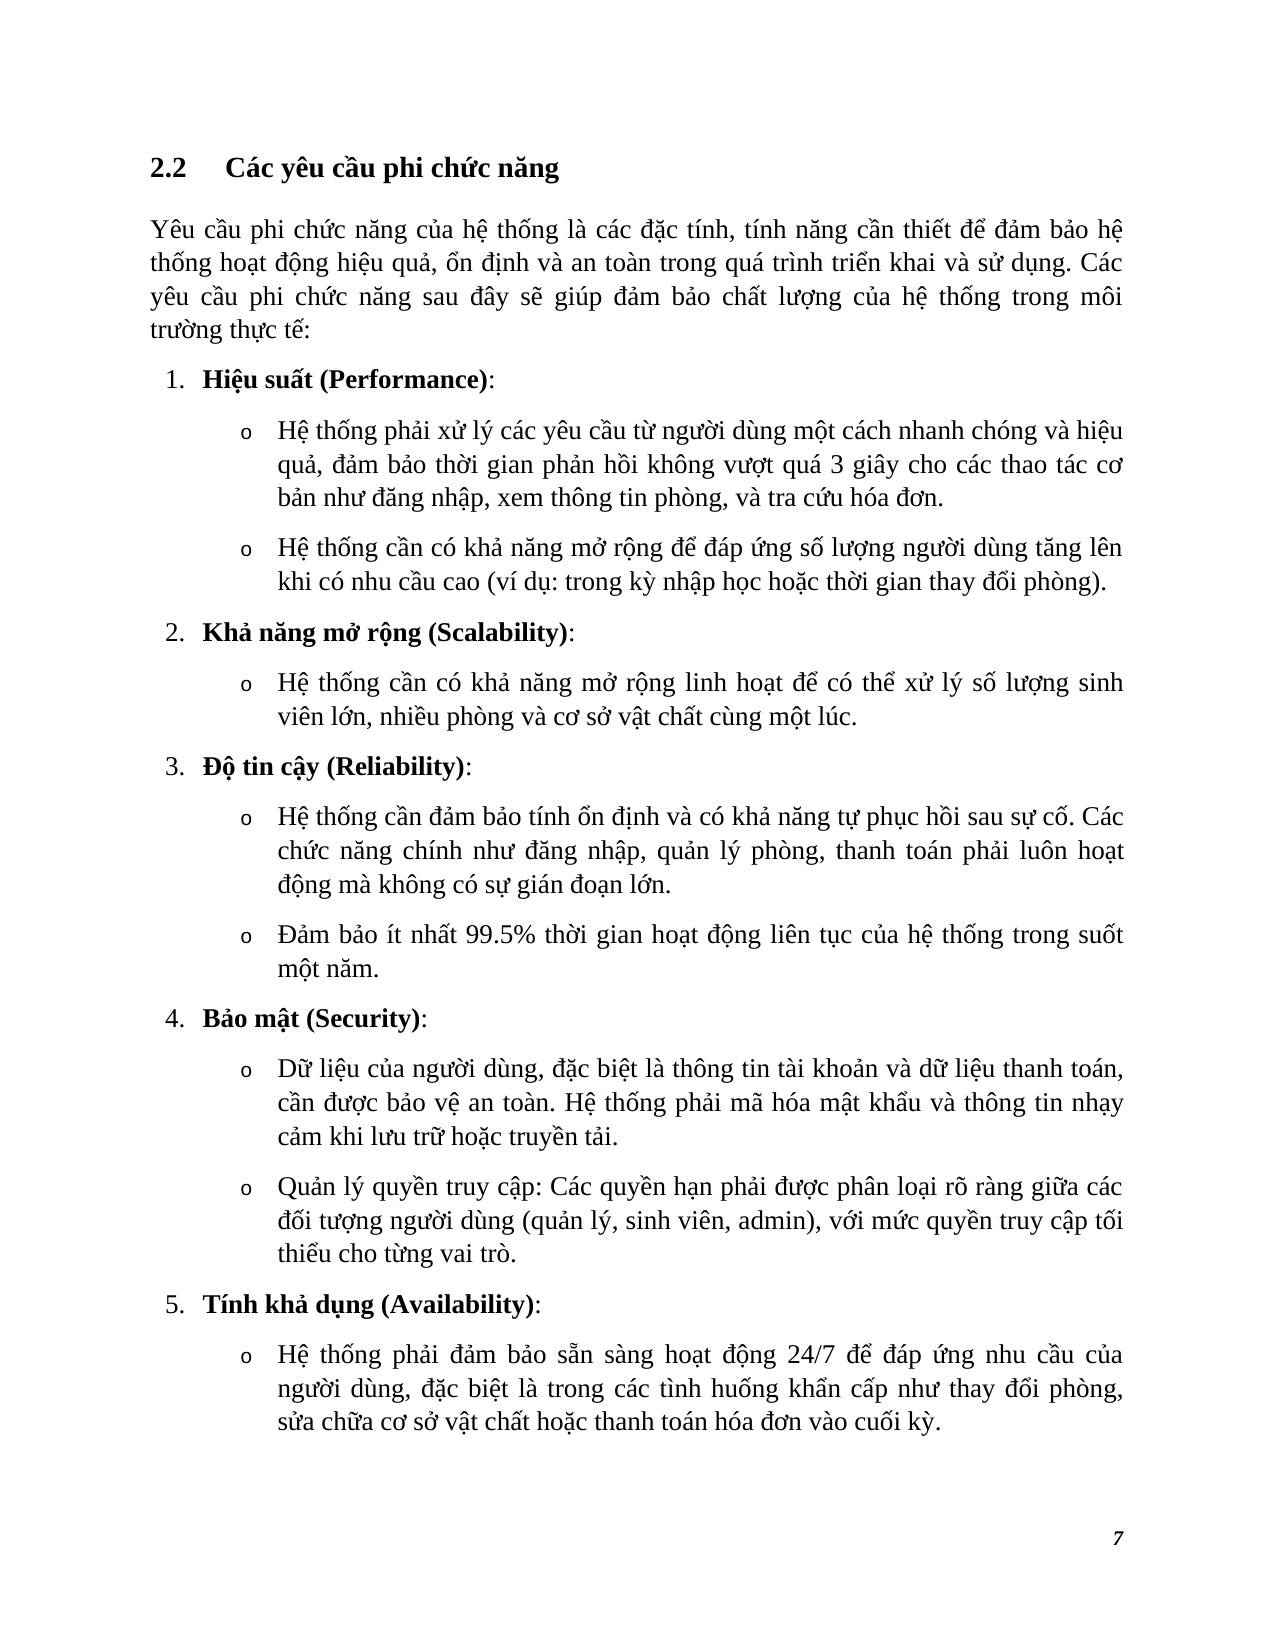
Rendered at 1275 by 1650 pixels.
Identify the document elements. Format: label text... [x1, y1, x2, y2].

list Tính khả dụng (Availability): [165, 1288, 1125, 1319]
list Khả năng mở rộng (Scalability): [165, 616, 1125, 647]
subtitle Các yêu cầu phi chức năng [150, 150, 1125, 183]
list Bảo mật (Security): [165, 1002, 1125, 1033]
list Hệ thống phải xử lý các yêu cầu từ người dùng một cách nhanh chóng và hiệu quả, đảm bảo thời gian phản hồi không vượt quá 3 giây cho các thao tác cơ bản như đăng nhập, xem thông tin phòng, và tra cứu hóa đơn. [240, 414, 1125, 512]
list Đảm bảo ít nhất 99.5% thời gian hoạt động liên tục của hệ thống trong suốt một năm. [240, 918, 1125, 983]
list Hệ thống cần đảm bảo tính ổn định và có khả năng tự phục hồi sau sự cố. Các chức năng chính như đăng nhập, quản lý phòng, thanh toán phải luôn hoạt động mà không có sự gián đoạn lớn. [240, 800, 1125, 899]
list Quản lý quyền truy cập: Các quyền hạn phải được phân loại rõ ràng giữa các đối tượng người dùng (quản lý, sinh viên, admin), với mức quyền truy cập tối thiểu cho từng vai trò. [240, 1170, 1125, 1269]
list Độ tin cậy (Reliability): [165, 750, 1125, 781]
list Hệ thống phải đảm bảo sẵn sàng hoạt động 24/7 để đáp ứng nhu cầu của người dùng, đặc biệt là trong các tình huống khẩn cấp như thay đổi phòng, sửa chữa cơ sở vật chất hoặc thanh toán hóa đơn vào cuối kỳ. [240, 1338, 1125, 1437]
list Dữ liệu của người dùng, đặc biệt là thông tin tài khoản và dữ liệu thanh toán, cần được bảo vệ an toàn. Hệ thống phải mã hóa mật khẩu và thông tin nhạy cảm khi lưu trữ hoặc truyền tải. [240, 1052, 1125, 1151]
text Yêu cầu phi chức năng của hệ thống là các đặc tính, tính năng cần thiết để đảm bảo hệ thống hoạt động hiệu quả, ổn định và an toàn trong quá trình triển khai và sử dụng. Các yêu cầu phi chức năng sau đây sẽ giúp đảm bảo chất lượng của hệ thống trong môi trường thực tế: [150, 213, 1125, 344]
list Hệ thống cần có khả năng mở rộng để đáp ứng số lượng người dùng tăng lên khi có nhu cầu cao (ví dụ: trong kỳ nhập học hoặc thời gian thay đổi phòng). [240, 531, 1125, 597]
list Hiệu suất (Performance): [165, 363, 1125, 395]
list Hệ thống cần có khả năng mở rộng linh hoạt để có thể xử lý số lượng sinh viên lớn, nhiều phòng và cơ sở vật chất cùng một lúc. [240, 666, 1125, 731]
